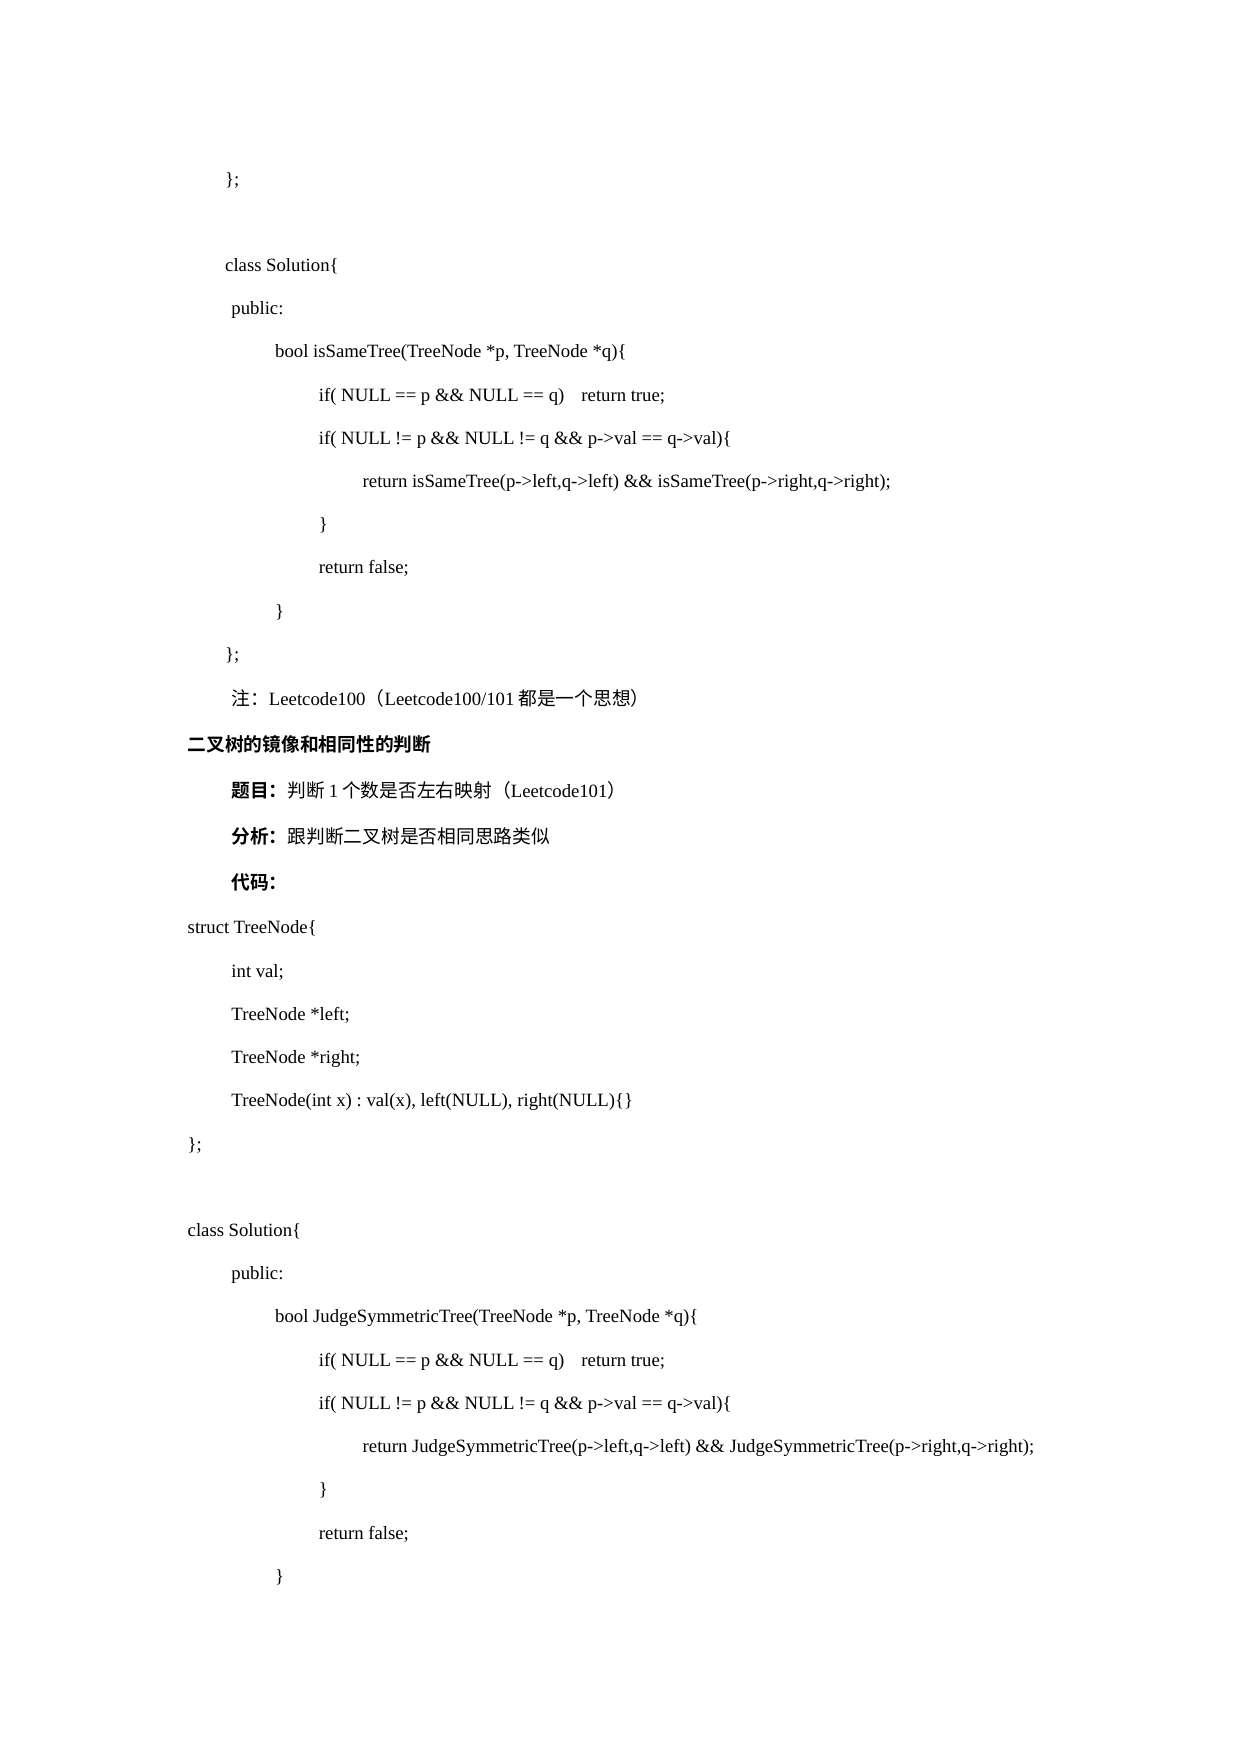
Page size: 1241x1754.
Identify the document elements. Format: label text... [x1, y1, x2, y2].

text class Solution{ [225, 248, 1053, 281]
text bool JudgeSymmetricTree(TreeNode *p, TreeNode *q){ [187, 1300, 1053, 1332]
text } [187, 1559, 1053, 1592]
text public: [225, 292, 1053, 324]
text if( NULL == p && NULL == q) return true; [187, 1343, 1053, 1376]
text } [187, 1473, 1053, 1505]
text struct TreeNode{ [187, 911, 1053, 943]
text if( NULL != p && NULL != q && p->val == q->val){ [187, 1386, 1053, 1419]
text }; [225, 637, 1053, 670]
text public: [187, 1257, 1053, 1289]
text } [225, 594, 1053, 627]
text TreeNode *right; [187, 1041, 1053, 1073]
text bool isSameTree(TreeNode *p, TreeNode *q){ [225, 335, 1053, 367]
text int val; [187, 954, 1053, 987]
text 代码： [187, 865, 1053, 897]
text }; [225, 162, 1053, 194]
text class Solution{ [187, 1213, 1053, 1246]
text 题目：判断1个数是否左右映射（Leetcode101） [187, 773, 1053, 805]
text return false; [225, 551, 1053, 583]
text return isSameTree(p->left,q->left) && isSameTree(p->right,q->right); [225, 464, 1053, 497]
text TreeNode *left; [187, 997, 1053, 1030]
text 分析：跟判断二叉树是否相同思路类似 [187, 819, 1053, 851]
text 注：Leetcode100（Leetcode100/101都是一个思想） [187, 681, 1053, 713]
text } [225, 508, 1053, 540]
text }; [187, 1127, 1053, 1159]
text if( NULL != p && NULL != q && p->val == q->val){ [225, 421, 1053, 454]
subtitle 二叉树的镜像和相同性的判断 [187, 727, 1053, 759]
text if( NULL == p && NULL == q) return true; [225, 378, 1053, 411]
text return false; [187, 1516, 1053, 1549]
text TreeNode(int x) : val(x), left(NULL), right(NULL){} [187, 1084, 1053, 1116]
text return JudgeSymmetricTree(p->left,q->left) && JudgeSymmetricTree(p->right,q->right); [187, 1430, 1053, 1462]
